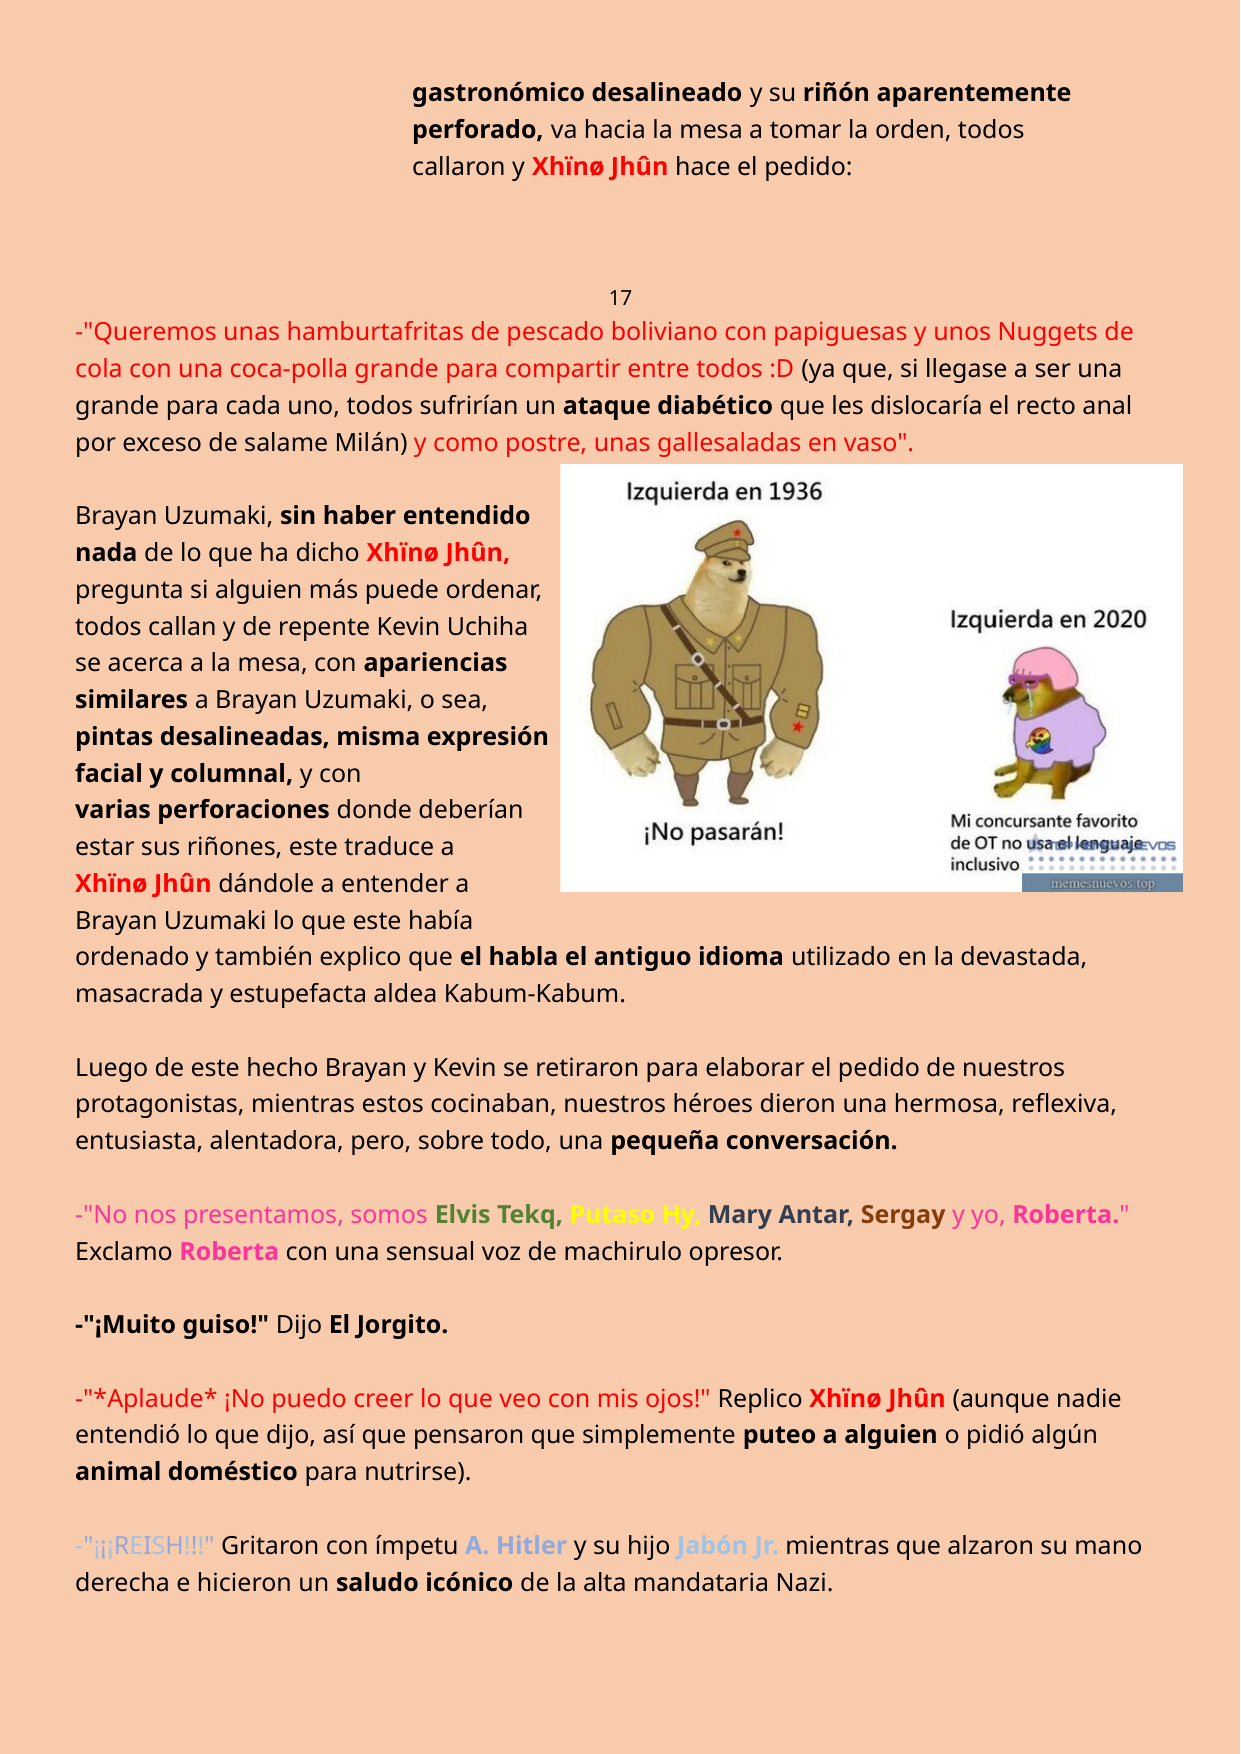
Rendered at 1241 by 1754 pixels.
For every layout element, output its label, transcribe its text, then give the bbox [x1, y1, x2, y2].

text se acerca a la mesa, con apariencias [75, 645, 1165, 679]
text -"¡Muito guiso!" Dijo El Jorgito. [75, 1307, 1165, 1341]
text pregunta si alguien más puede ordenar, [75, 571, 1165, 605]
picture [560, 464, 1183, 892]
text ordenado y también explico que el habla el antiguo idioma utilizado en la devastada, masacrada y estupefacta aldea Kabum-Kabum. [75, 939, 1165, 1010]
text Brayan Uzumaki lo que este había [75, 902, 1165, 936]
text 17 [75, 283, 1165, 312]
text gastronómico desalineado y su riñón aparentemente [75, 75, 1165, 109]
text facial y columnal, y con [75, 755, 1165, 789]
text varias perforaciones donde deberían [75, 792, 1165, 826]
text callaron y Xhïnø Jhûn hace el pedido: [75, 148, 1165, 183]
text perforado, va hacia la mesa a tomar la orden, todos [75, 112, 1165, 146]
text nada de lo que ha dicho Xhïnø Jhûn, [75, 534, 1165, 569]
text pintas desalineadas, misma expresión [75, 718, 1165, 752]
text Brayan Uzumaki, sin haber entendido [75, 498, 1165, 532]
text similares a Brayan Uzumaki, o sea, [75, 682, 1165, 716]
text todos callan y de repente Kevin Uchiha [75, 608, 1165, 642]
text -"Queremos unas hamburtafritas de pescado boliviano con papiguesas y unos Nuggets de cola con una coca-polla grande para compartir entre todos :D (ya que, si llegase a ser una grande para cada uno, todos sufrirían un ataque diabético que les dislocaría el recto anal por exceso de salame Milán) y como postre, unas gallesaladas en vaso". [75, 314, 1165, 458]
text estar sus riñones, este traduce a [75, 829, 1165, 863]
text -"*Aplaude* ¡No puedo creer lo que veo con mis ojos!" Replico Xhïnø Jhûn (aunque nadie entendió lo que dijo, así que pensaron que simplemente puteo a alguien o pidió algún animal doméstico para nutrirse). [75, 1380, 1165, 1488]
text -"¡¡¡REISH!!!" Gritaron con ímpetu A. Hitler y su hijo Jabón Jr. mientras que alzaron su mano derecha e hicieron un saludo icónico de la alta mandataria Nazi. [75, 1527, 1165, 1598]
text -"No nos presentamos, somos Elvis Tekq, Putaso Hy, Mary Antar, Sergay y yo, Roberta." Exclamo Roberta con una sensual voz de machirulo opresor. [75, 1196, 1165, 1267]
text Luego de este hecho Brayan y Kevin se retiraron para elaborar el pedido de nuestros protagonistas, mientras estos cocinaban, nuestros héroes dieron una hermosa, reflexiva, entusiasta, alentadora, pero, sobre todo, una pequeña conversación. [75, 1049, 1165, 1157]
text Xhïnø Jhûn dándole a entender a [75, 866, 1165, 899]
